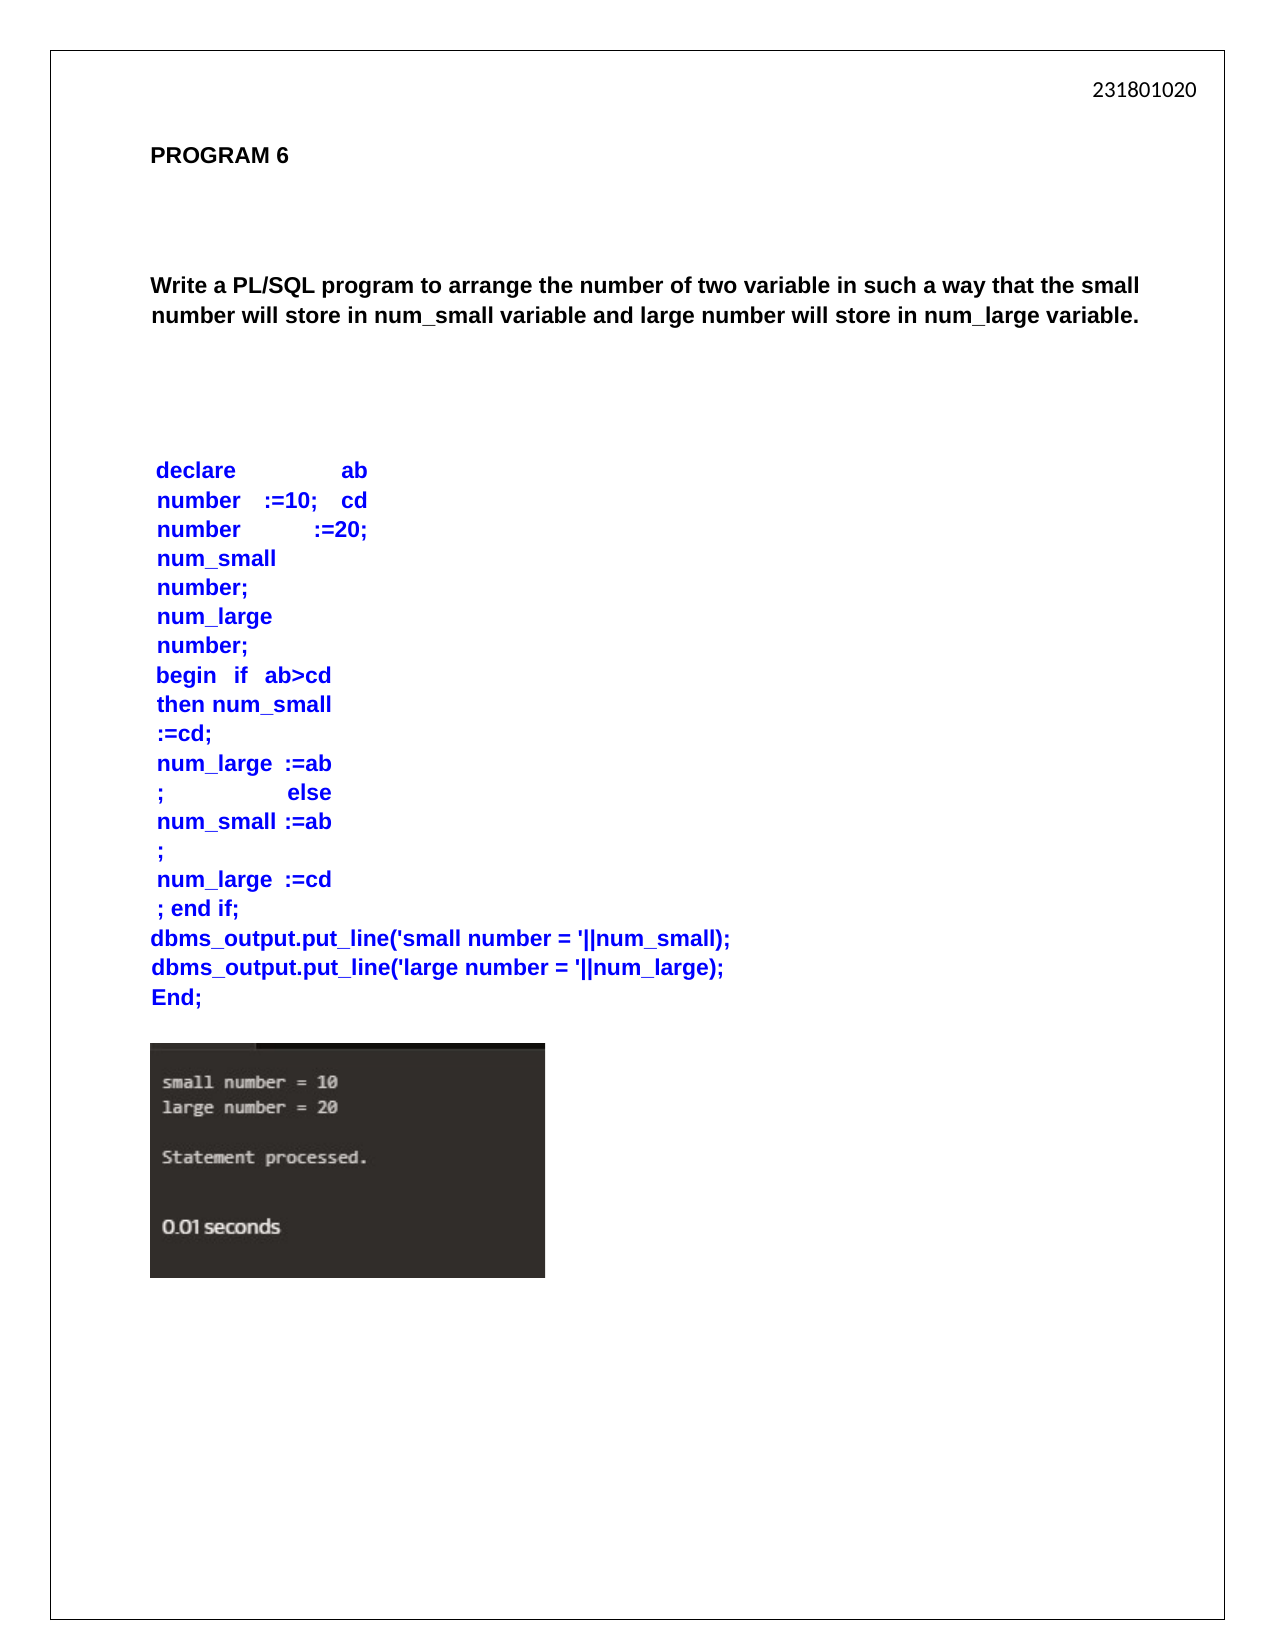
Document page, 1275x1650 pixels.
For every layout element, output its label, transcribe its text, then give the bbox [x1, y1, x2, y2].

text declare ab number :=10; cd number :=20; num_small number; num_large number; [156, 457, 368, 659]
text begin if ab>cd then num_small :=cd; num_large :=ab; else num_small :=ab; num_large :=cd; end if; [156, 662, 332, 922]
text dbms_output.put_line('small number = '||num_small); dbms_output.put_line('large number = '||num_large); End; [150, 925, 781, 1010]
text PROGRAM 6 [150, 142, 1193, 168]
text Write a PL/SQL program to arrange the number of two variable in such a way that the small number will store in num_small variable and large number will store in num_large variable. [150, 272, 1141, 328]
picture [150, 1043, 546, 1278]
